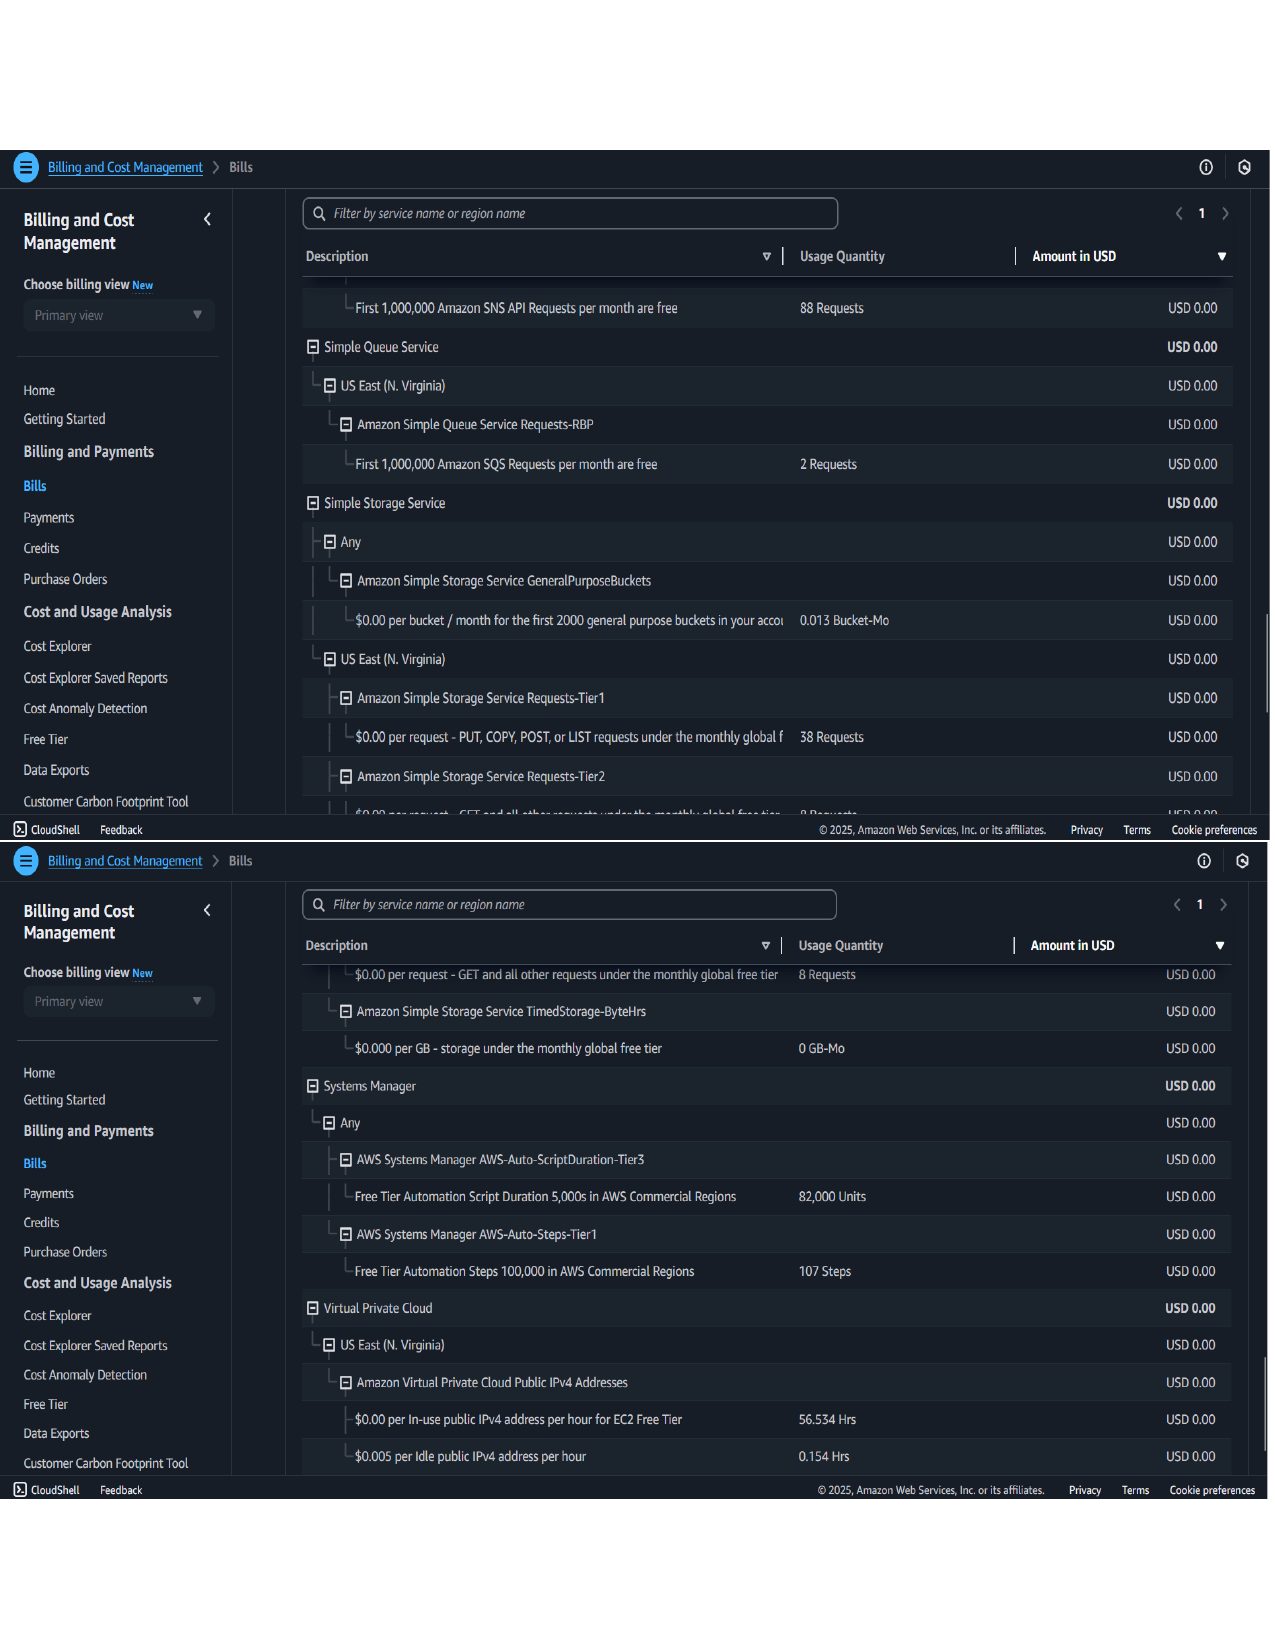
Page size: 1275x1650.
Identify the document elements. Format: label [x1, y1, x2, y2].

picture [0, 842, 1268, 1499]
picture [0, 150, 1270, 840]
